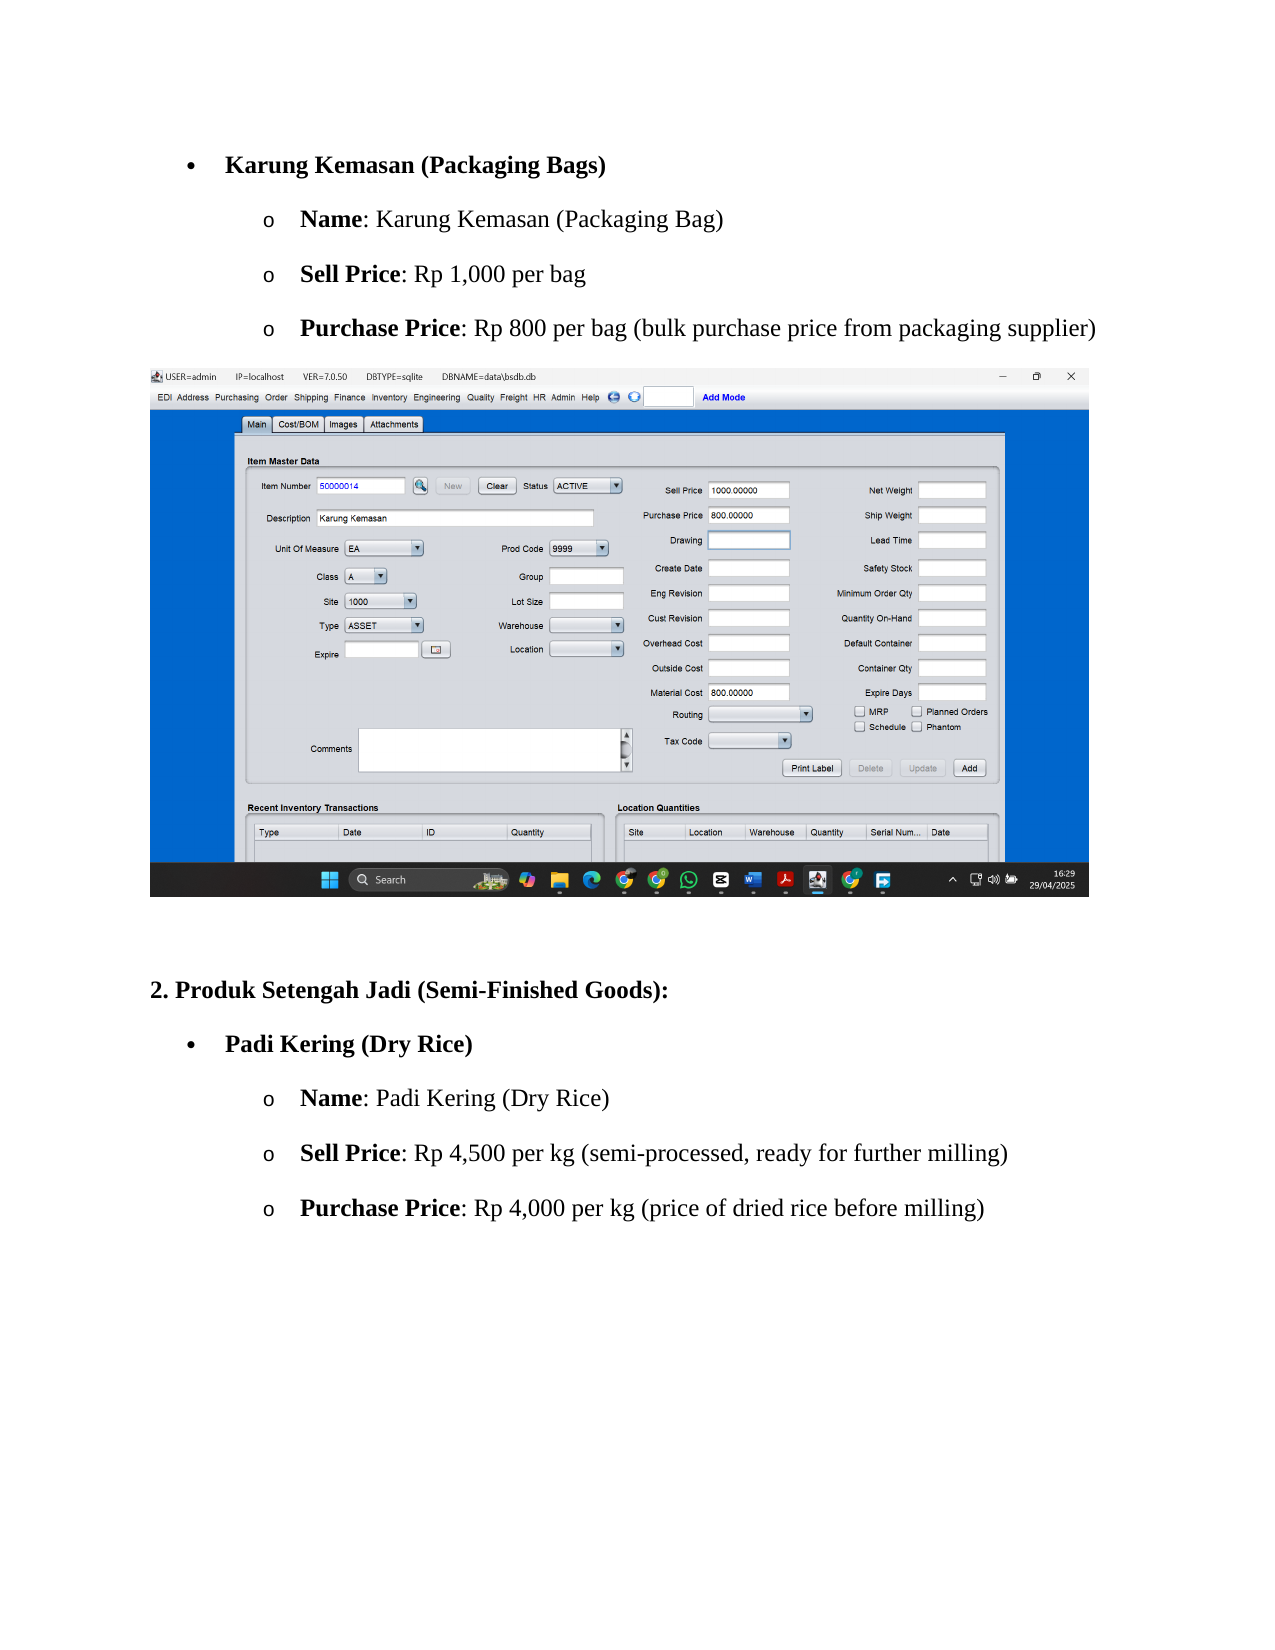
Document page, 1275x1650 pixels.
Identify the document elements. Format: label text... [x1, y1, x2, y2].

list Name: Karung Kemasan (Packaging Bag) [262, 204, 1125, 233]
list Sell Price: Rp 4,500 per kg (semi-processed, ready for further milling) [262, 1138, 1125, 1168]
list Purchase Price: Rp 800 per bag (bulk purchase price from packaging supplier) [262, 313, 1125, 343]
list Name: Padi Kering (Dry Rice) [262, 1083, 1125, 1113]
text 2. Produk Setengah Jadi (Semi-Finished Goods): [150, 976, 1125, 1004]
list Purchase Price: Rp 4,000 per kg (price of dried rice before milling) [262, 1193, 1125, 1222]
list Karung Kemasan (Packaging Bags) [187, 150, 1125, 179]
picture [150, 368, 1089, 897]
list Sell Price: Rp 1,000 per bag [262, 259, 1125, 288]
list Padi Kering (Dry Rice) [187, 1029, 1125, 1058]
